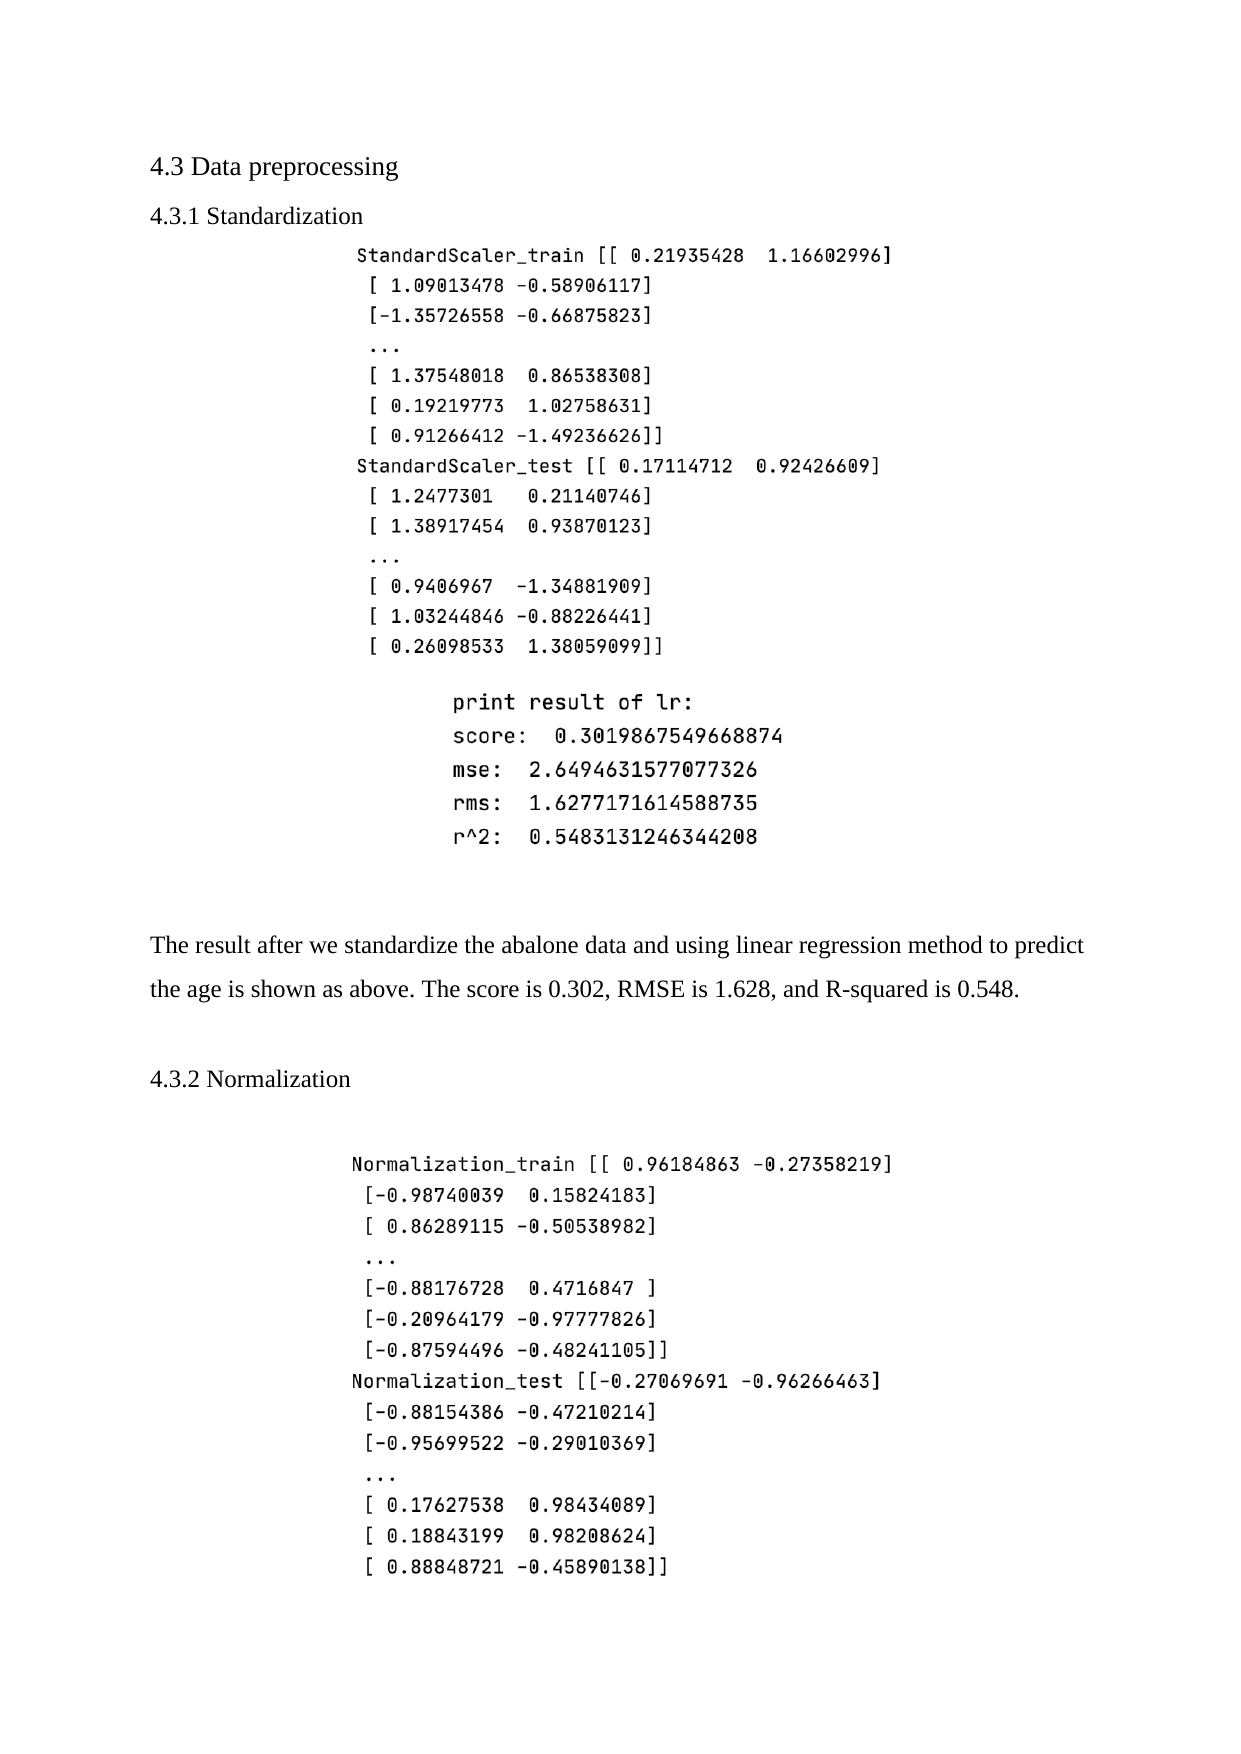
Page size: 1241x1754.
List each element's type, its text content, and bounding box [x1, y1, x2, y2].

subtitle 4.3.1 Standardization [150, 201, 1090, 229]
picture [441, 675, 799, 874]
picture [346, 243, 894, 661]
subtitle 4.3 Data preprocessing [150, 150, 1090, 181]
subtitle 4.3.2 Normalization [150, 1064, 1090, 1093]
picture [342, 1150, 898, 1585]
text The result after we standardize the abalone data and using linear regression method to predict the age is shown as above. The score is 0.302, RMSE is 1.628, and R-squared is 0.548. [150, 931, 1090, 1002]
